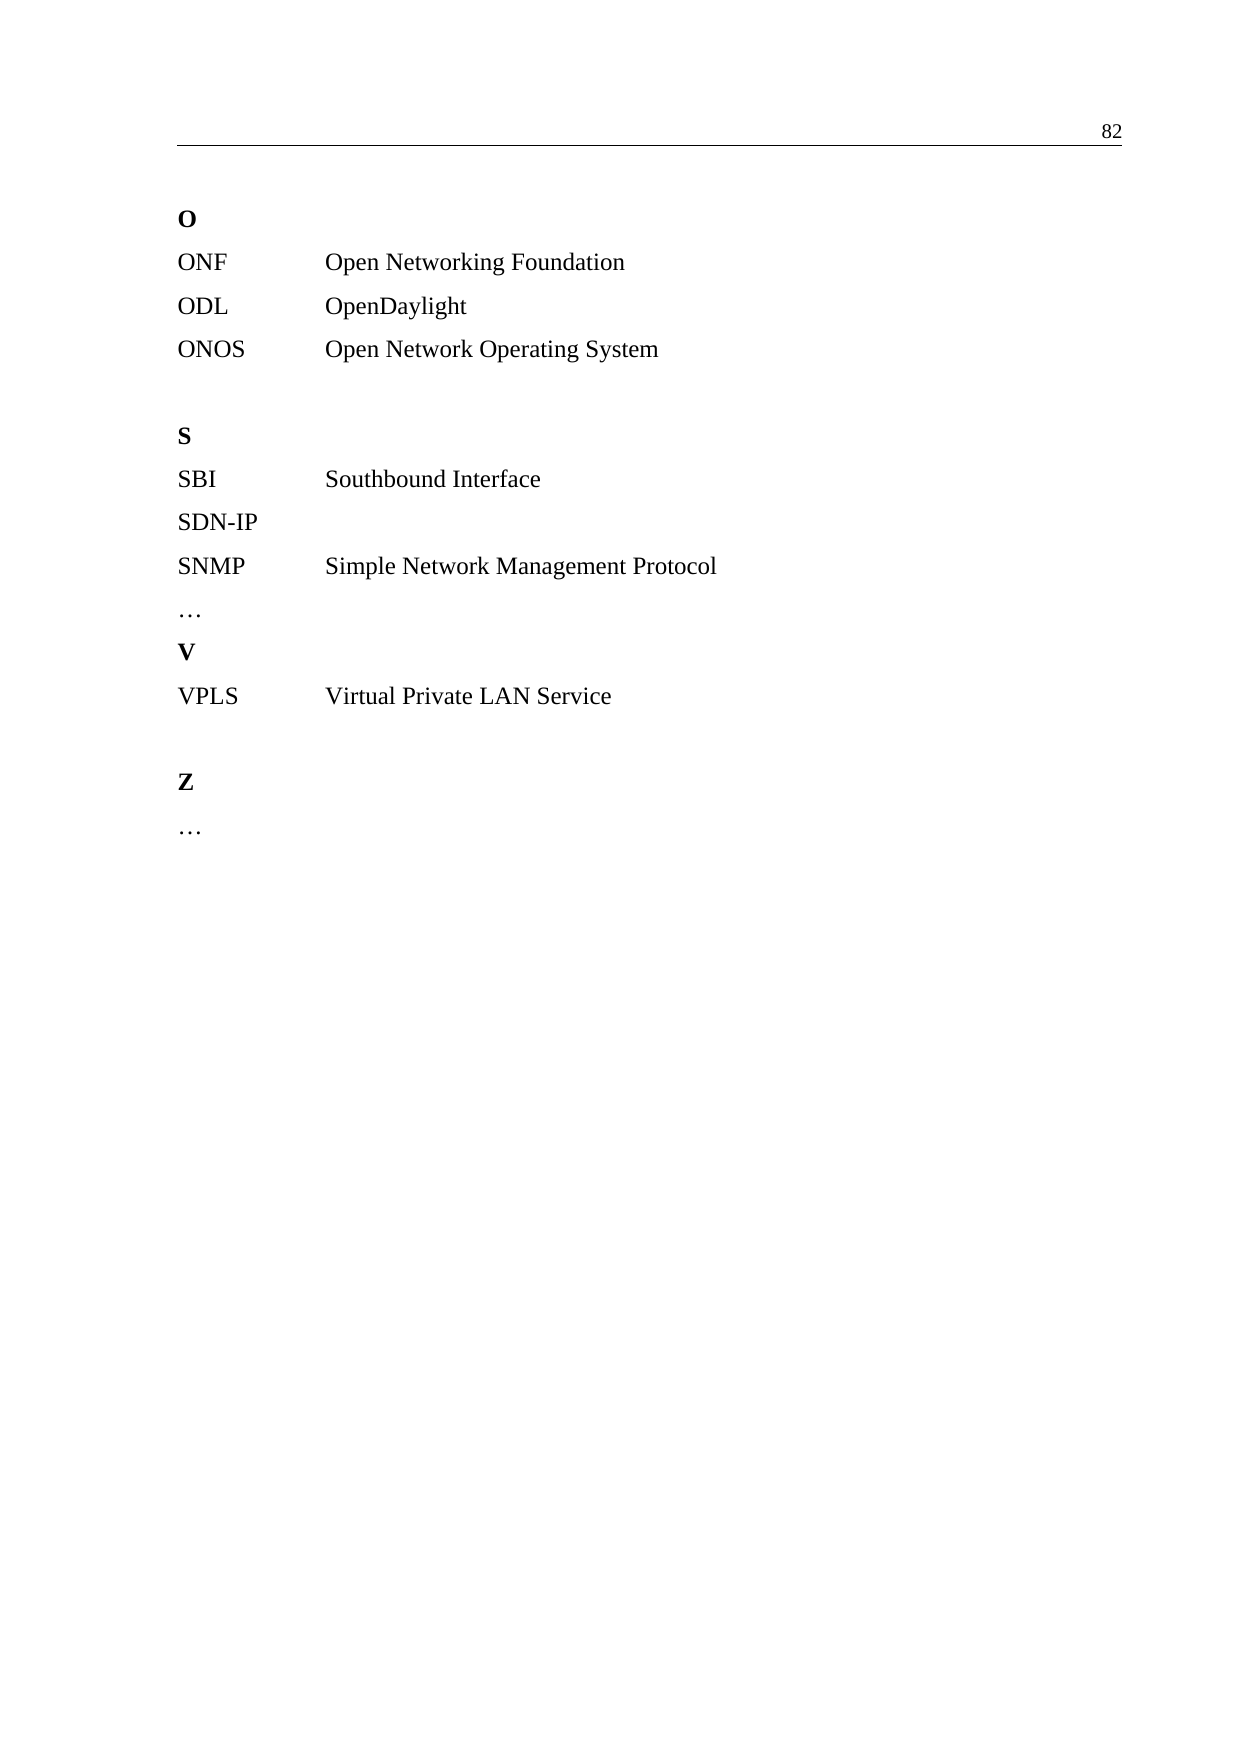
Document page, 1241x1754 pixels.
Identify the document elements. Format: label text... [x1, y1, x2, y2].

text O [177, 204, 1122, 233]
text ODL OpenDaylight [177, 291, 1122, 319]
text SBI Southbound Interface [177, 464, 1122, 493]
text VPLS Virtual Private LAN Service [177, 681, 1122, 709]
text Z [177, 767, 1122, 796]
text SNMP Simple Network Management Protocol [177, 551, 1122, 579]
text … [177, 594, 1122, 623]
text V [177, 637, 1122, 666]
text S [177, 421, 1122, 449]
text ONF Open Networking Foundation [177, 247, 1122, 276]
text SDN-IP [177, 507, 1122, 536]
text ONOS Open Network Operating System [177, 334, 1122, 363]
text … [177, 811, 1122, 839]
